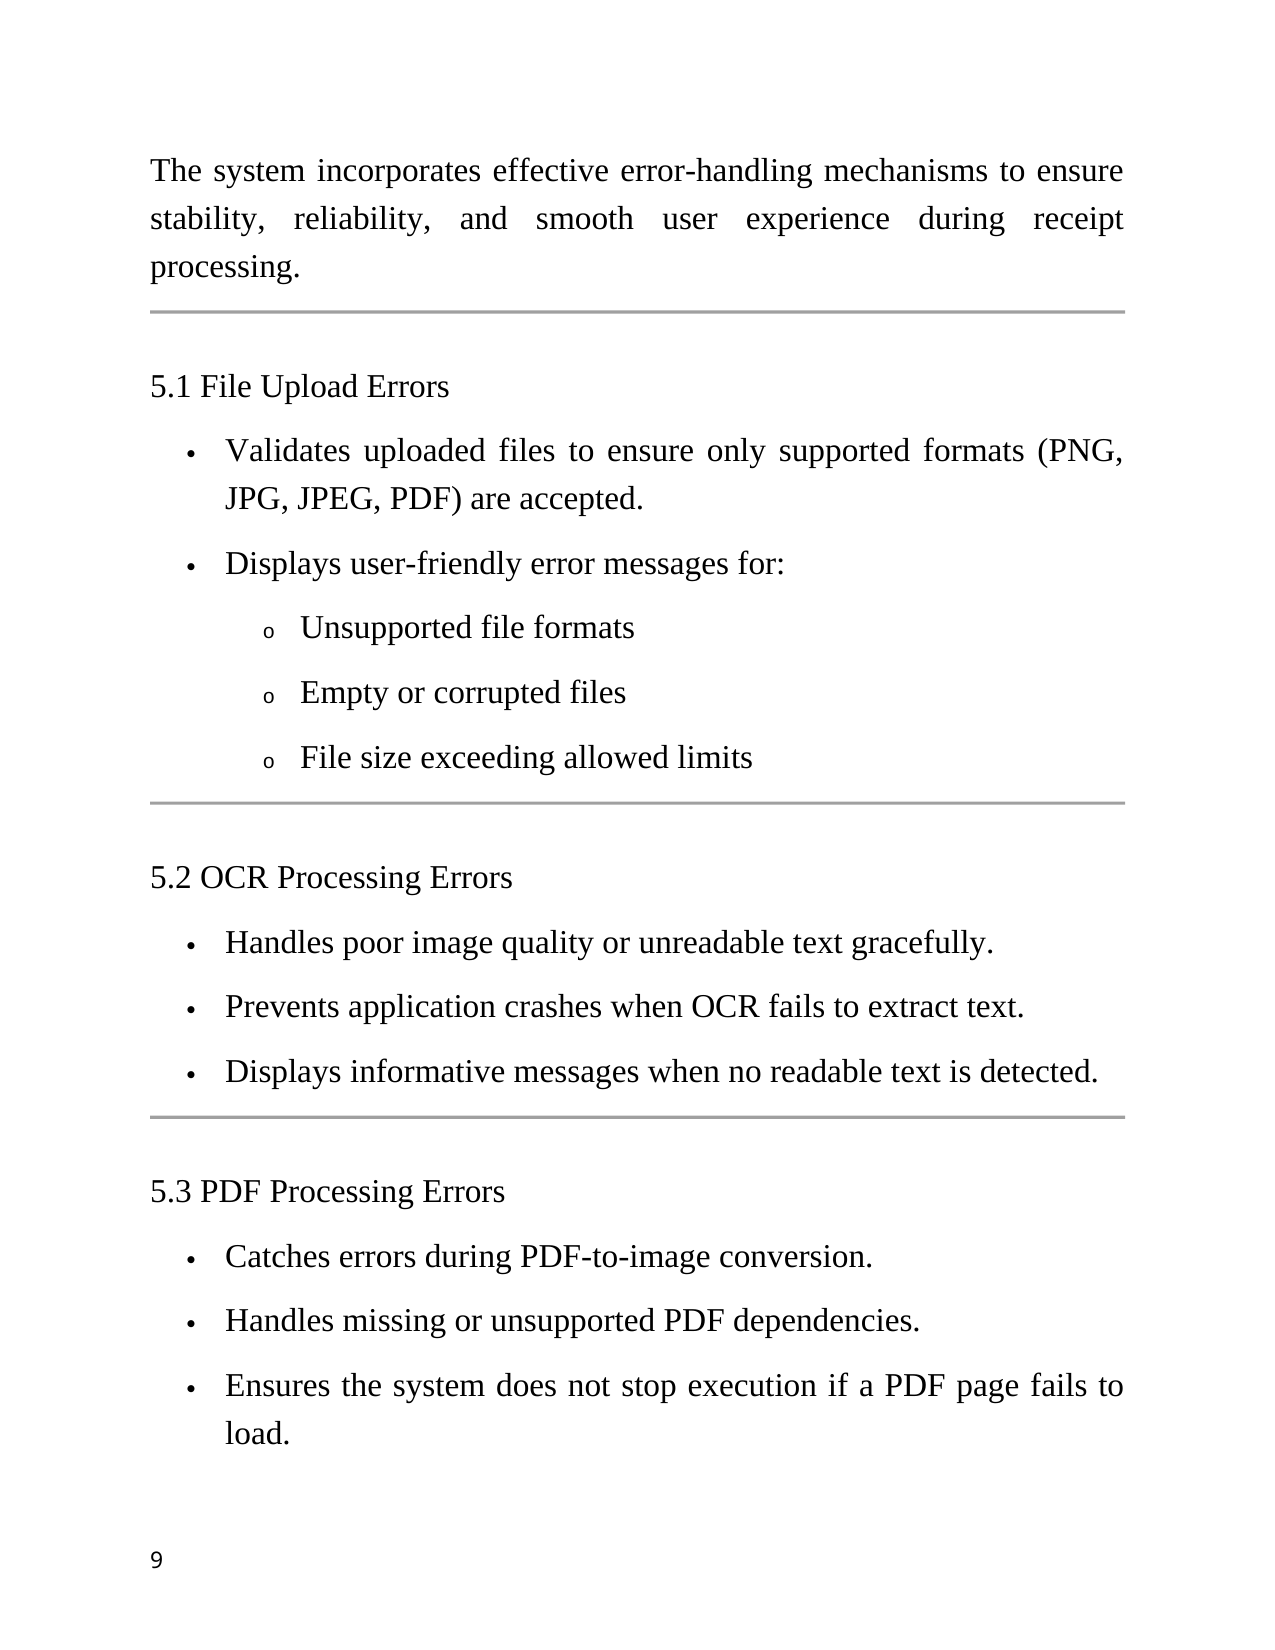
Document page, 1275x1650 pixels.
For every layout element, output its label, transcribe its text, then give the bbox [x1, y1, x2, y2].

list Handles poor image quality or unreadable text gracefully. [187, 922, 1125, 960]
text 5.1 File Upload Errors [150, 366, 1125, 404]
list Validates uploaded files to ensure only supported formats (PNG, JPG, JPEG, PDF) are accepted. [187, 431, 1125, 517]
list Prevents application crashes when OCR fails to extract text. [187, 986, 1125, 1025]
list File size exceeding allowed limits [262, 737, 1125, 775]
list Empty or corrupted files [262, 672, 1125, 711]
list Displays informative messages when no readable text is detected. [187, 1051, 1125, 1089]
list Unsupported file formats [262, 608, 1125, 646]
list Catches errors during PDF-to-image conversion. [187, 1236, 1125, 1274]
list Ensures the system does not stop execution if a PDF page fails to load. [187, 1365, 1125, 1451]
text The system incorporates effective error-handling mechanisms to ensure stability, reliability, and smooth user experience during receipt processing. [150, 150, 1125, 284]
list Handles missing or unsupported PDF dependencies. [187, 1301, 1125, 1339]
list Displays user-friendly error messages for: [187, 543, 1125, 582]
text 5.2 OCR Processing Errors [150, 857, 1125, 896]
text 5.3 PDF Processing Errors [150, 1171, 1125, 1210]
